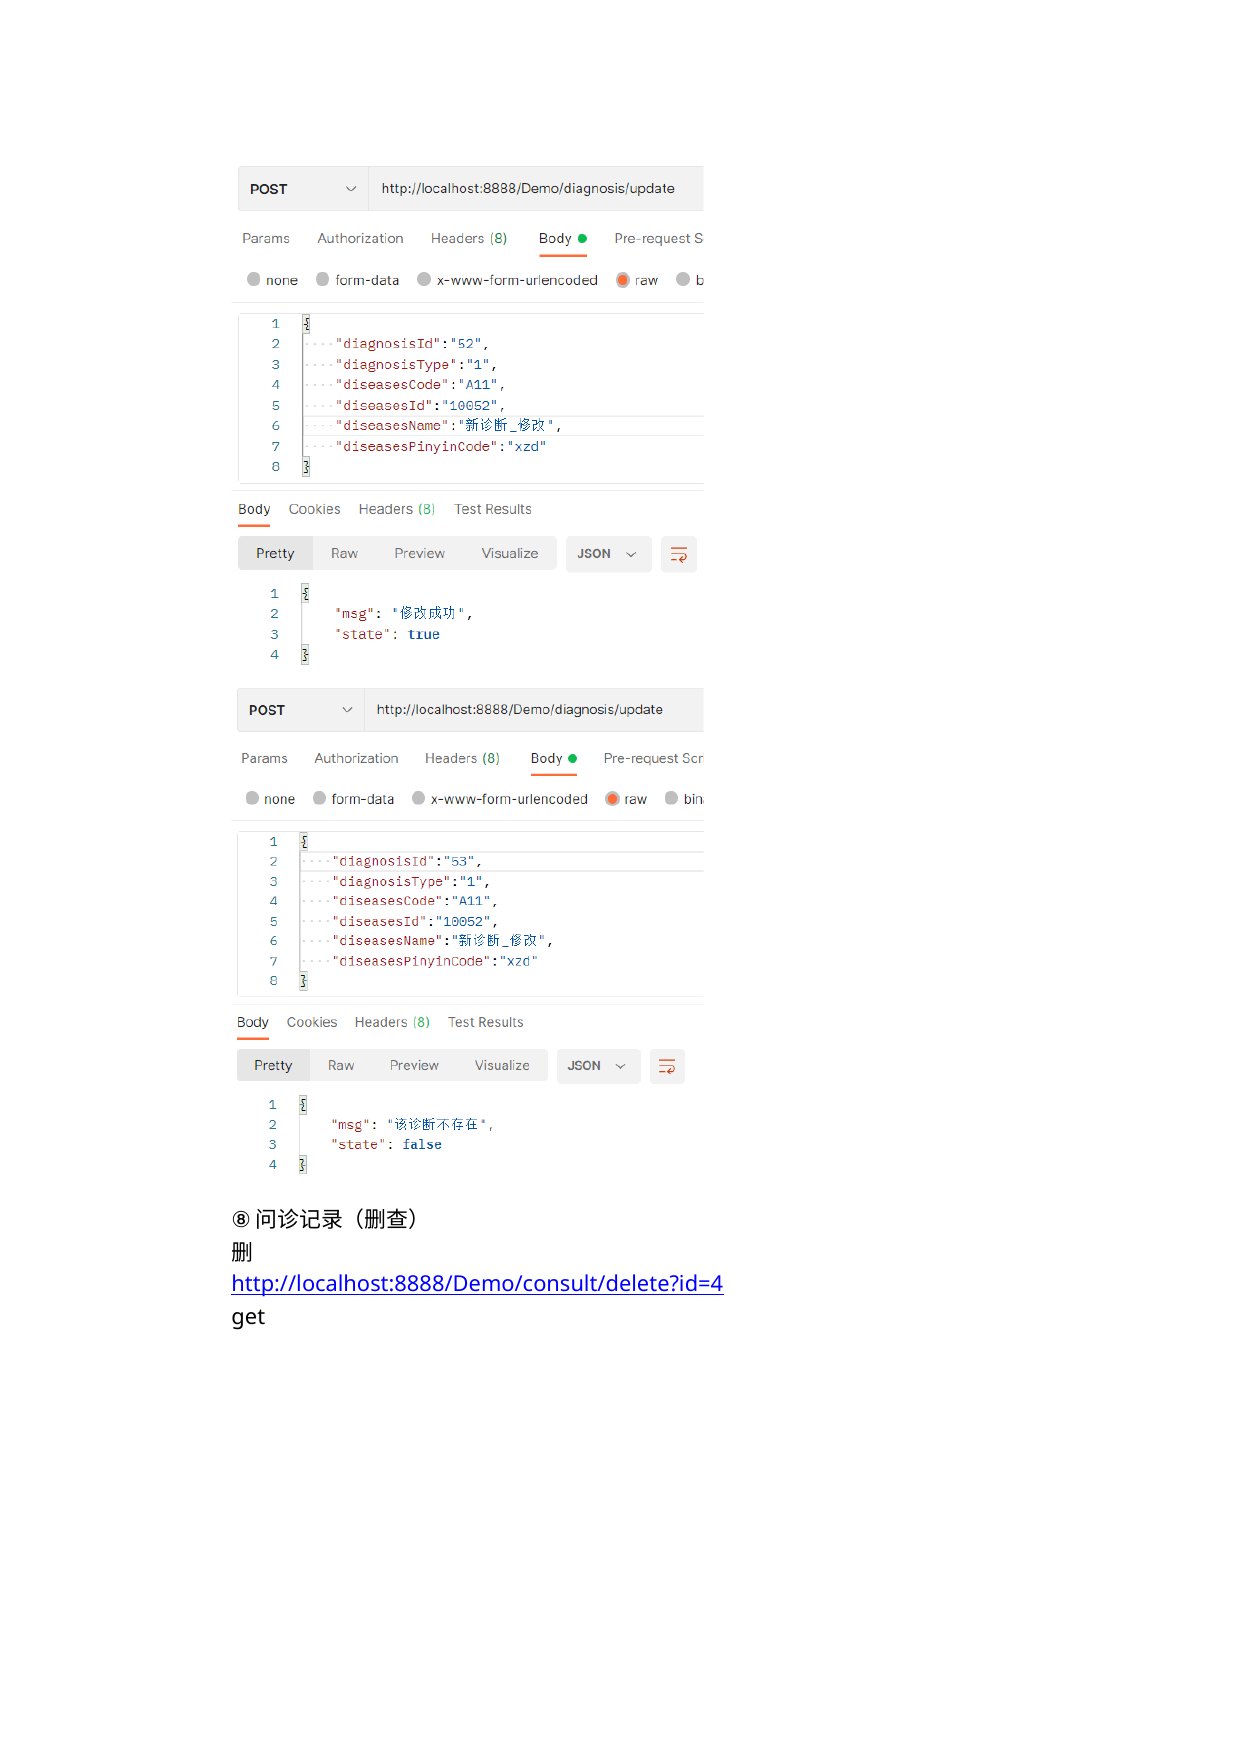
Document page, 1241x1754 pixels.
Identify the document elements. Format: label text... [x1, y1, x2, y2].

picture [231, 162, 704, 671]
list http://localhost:8888/Demo/consult/delete?id=4 [187, 1267, 1053, 1299]
list get [187, 1299, 1053, 1332]
list 删 [187, 1234, 1053, 1267]
list ⑧问诊记录（删查） [187, 1202, 1053, 1234]
picture [231, 682, 704, 1181]
